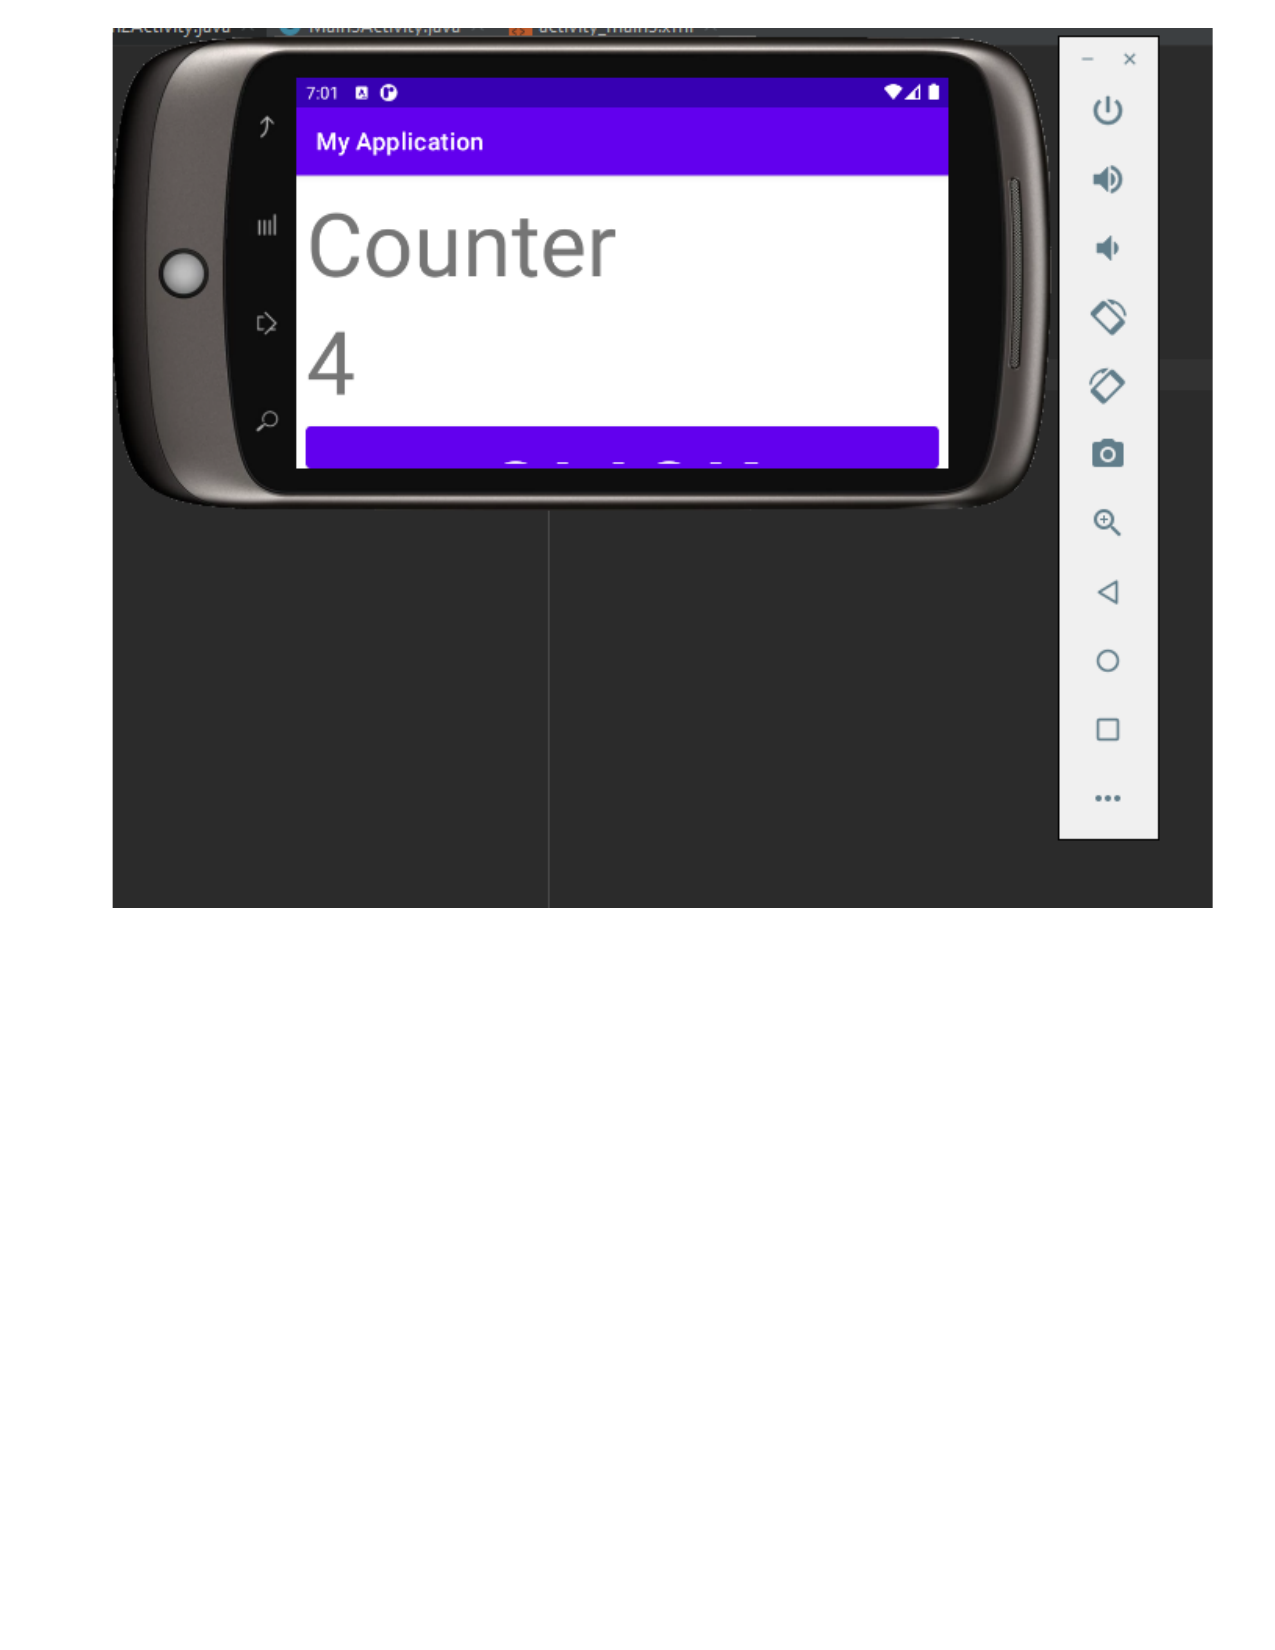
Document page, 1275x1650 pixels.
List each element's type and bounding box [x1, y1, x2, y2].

picture [112, 28, 1213, 908]
